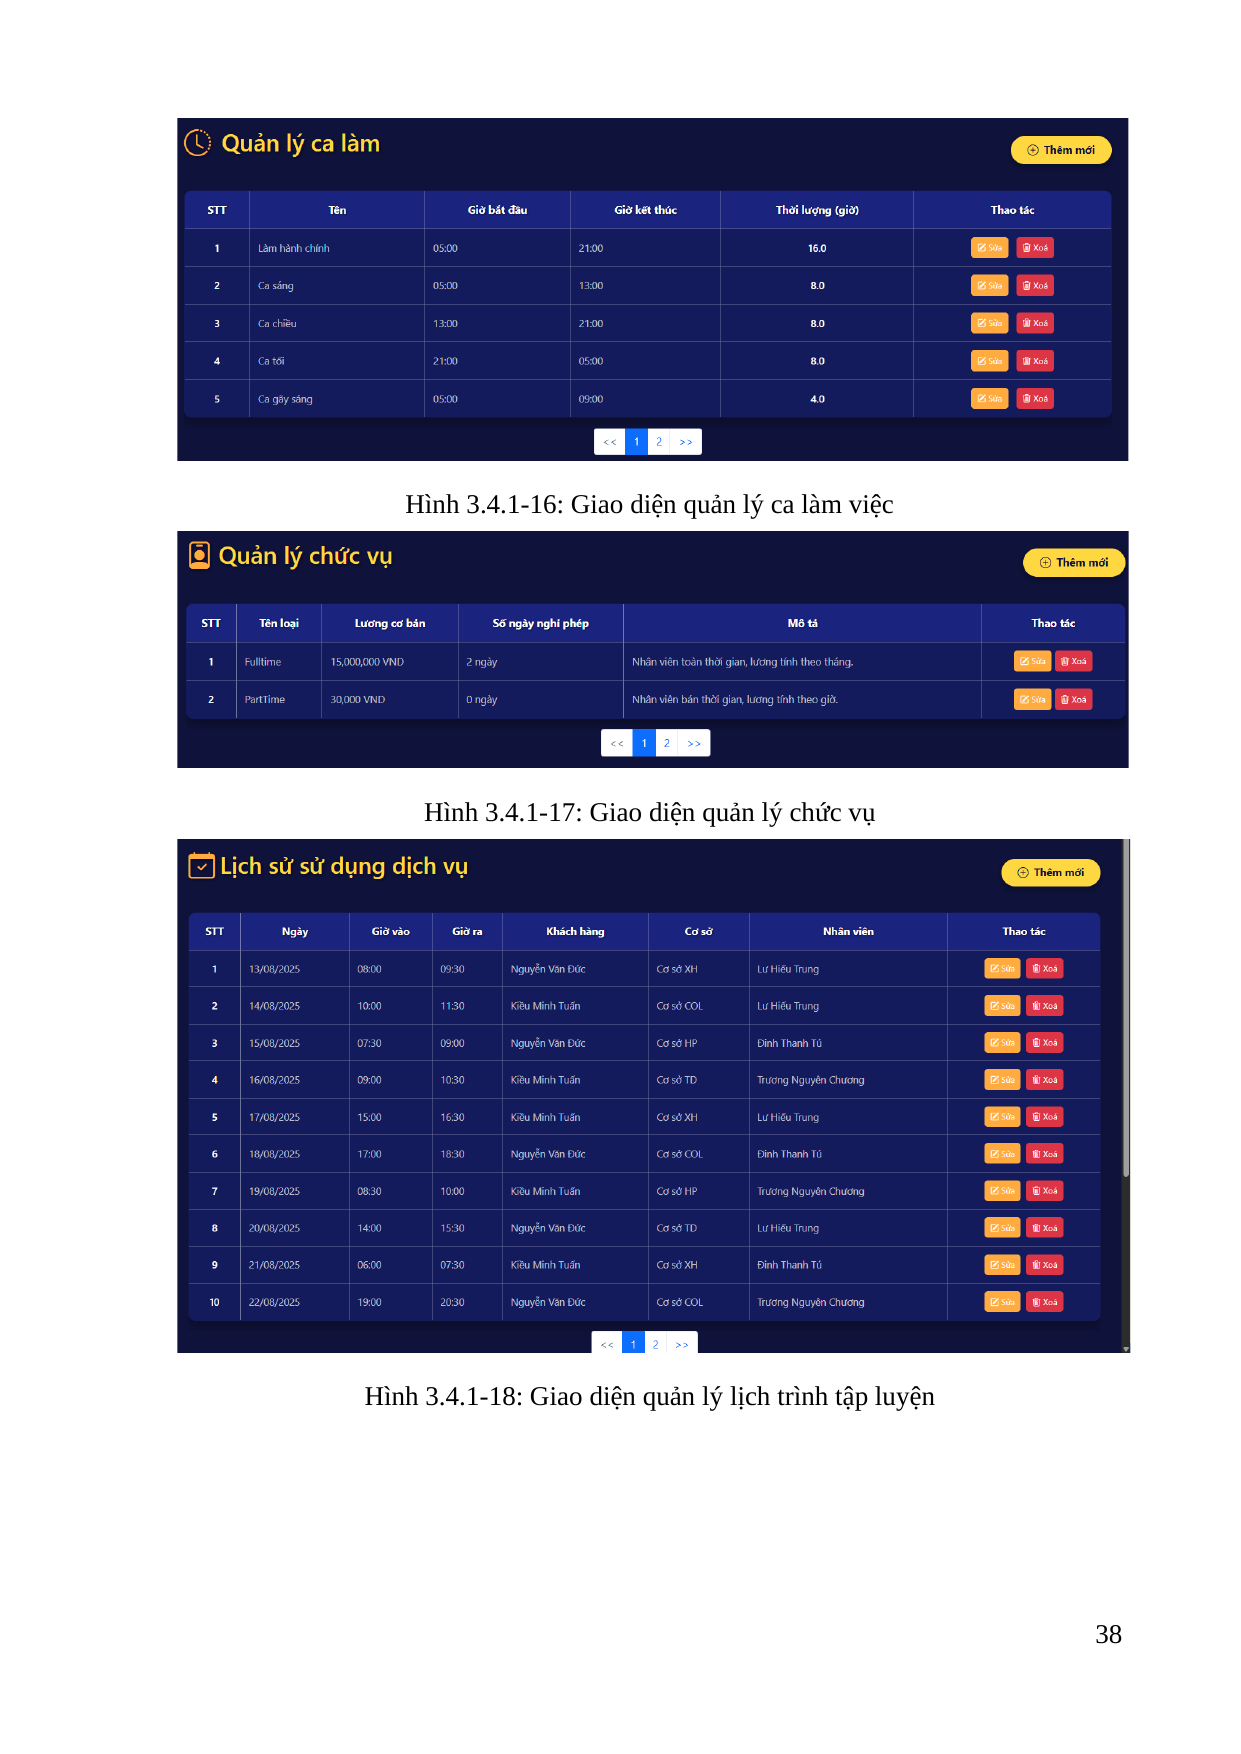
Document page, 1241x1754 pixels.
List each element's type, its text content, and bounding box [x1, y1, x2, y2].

picture [177, 118, 1129, 461]
picture [177, 839, 1131, 1353]
picture [177, 531, 1129, 768]
